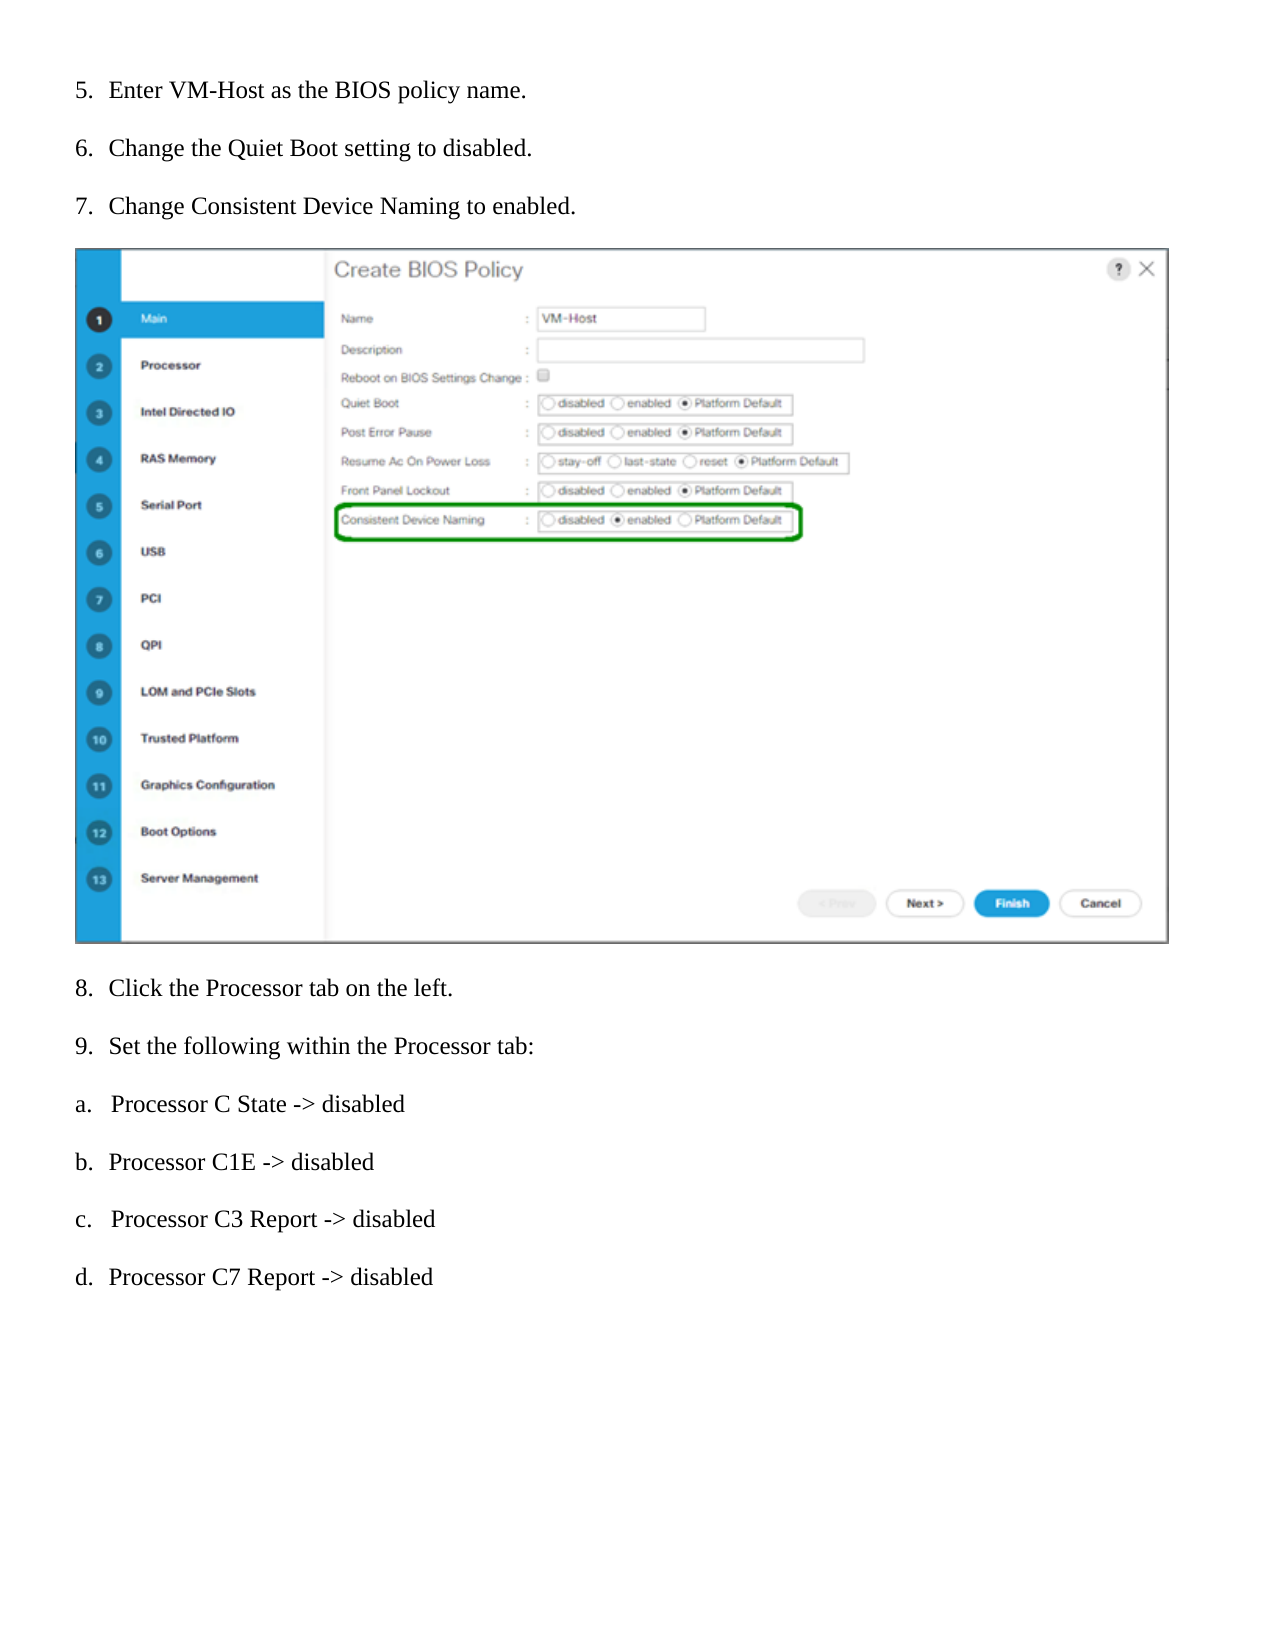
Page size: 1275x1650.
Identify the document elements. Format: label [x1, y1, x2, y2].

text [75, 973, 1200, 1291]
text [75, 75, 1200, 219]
picture [75, 248, 1169, 944]
